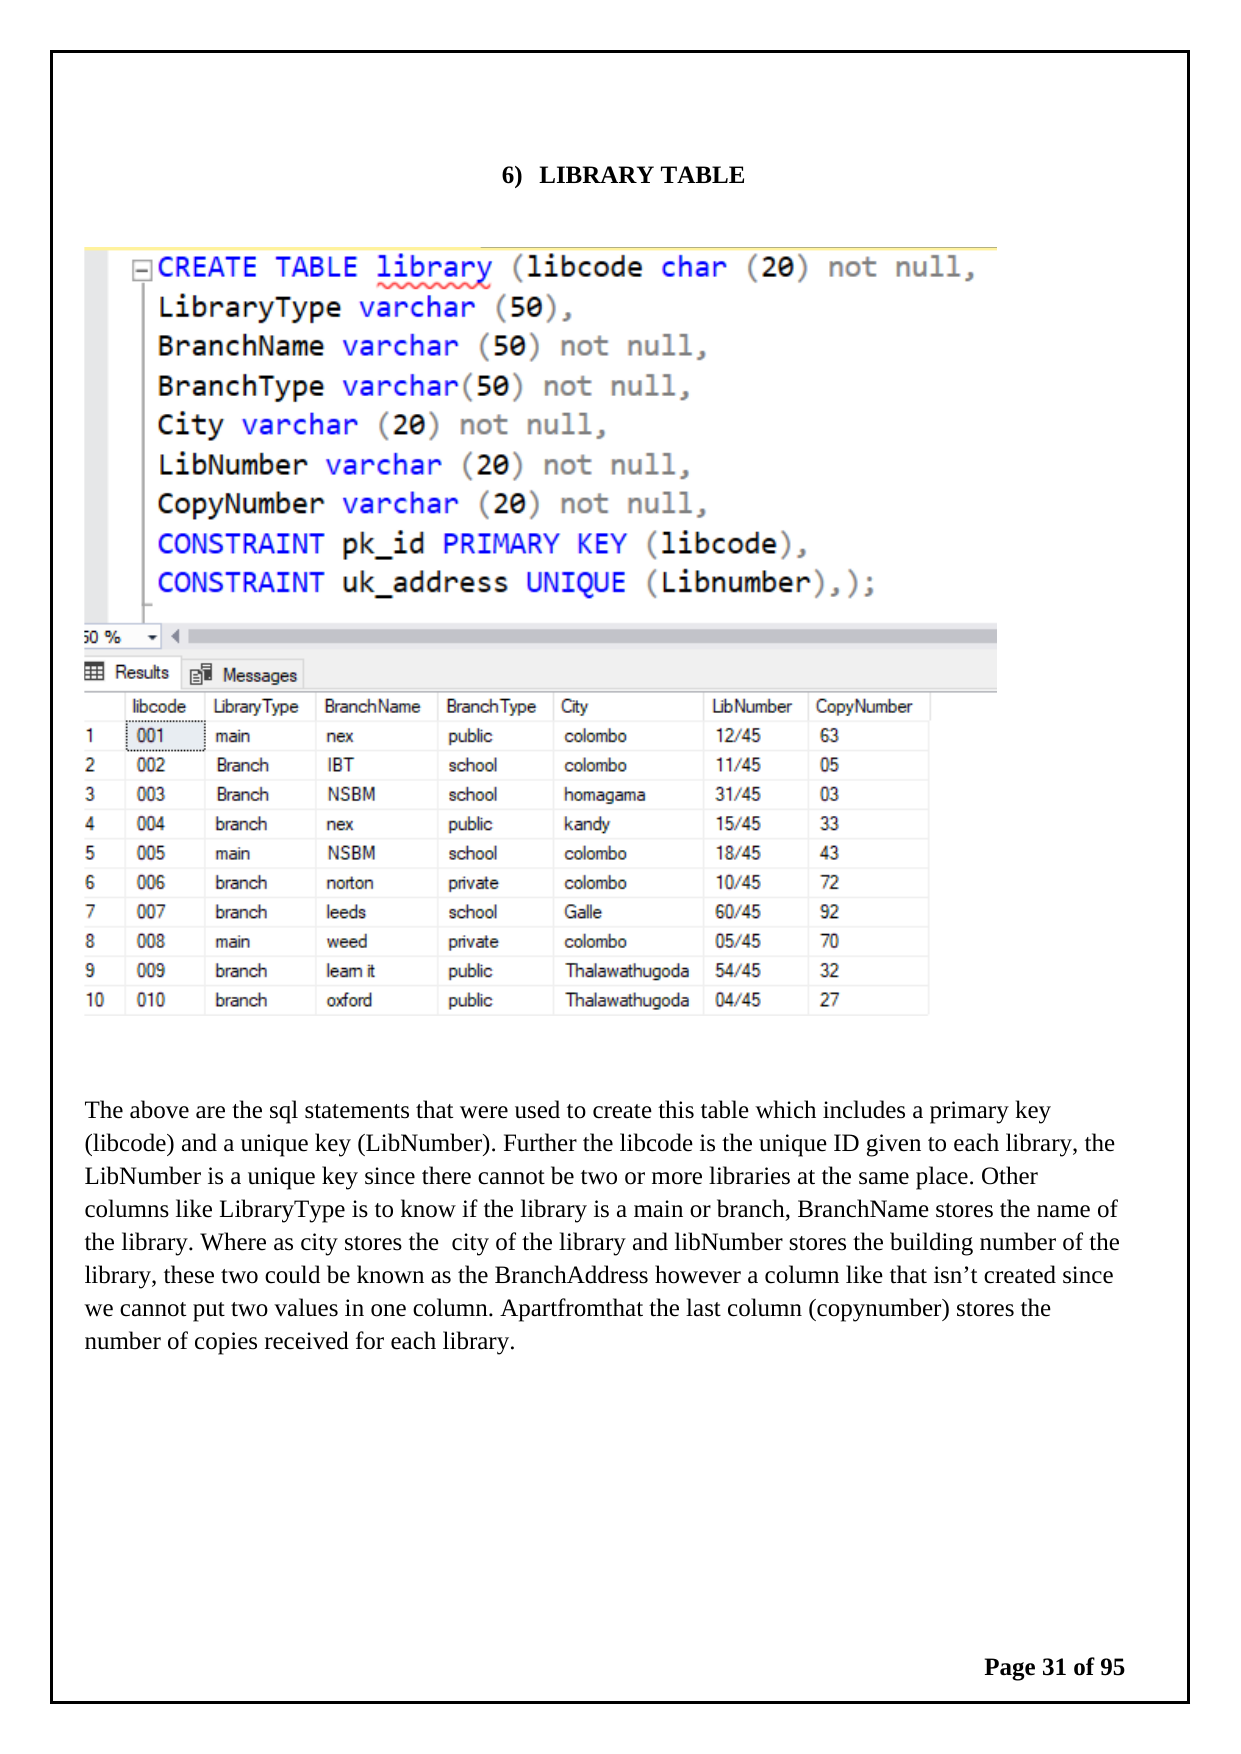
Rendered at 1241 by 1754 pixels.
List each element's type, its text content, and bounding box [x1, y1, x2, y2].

subtitle LIBRARY TABLE [122, 160, 1125, 189]
text The above are the sql statements that were used to create this table which includes a primary key (libcode) and a unique key (LibNumber). Further the libcode is the unique ID given to each library, the LibNumber is a unique key since there cannot be two or more libraries at the same place. Other columns like LibraryType is to know if the library is a main or branch, BranchName stores the name of the library. Where as city stores the city of the library and libNumber stores the building number of the library, these two could be known as the BranchAddress however a column like that isn’t created since we cannot put two values in one column. Apartfromthat the last column (copynumber) stores the number of copies received for each library. [84, 1095, 1125, 1354]
picture [84, 247, 997, 1016]
